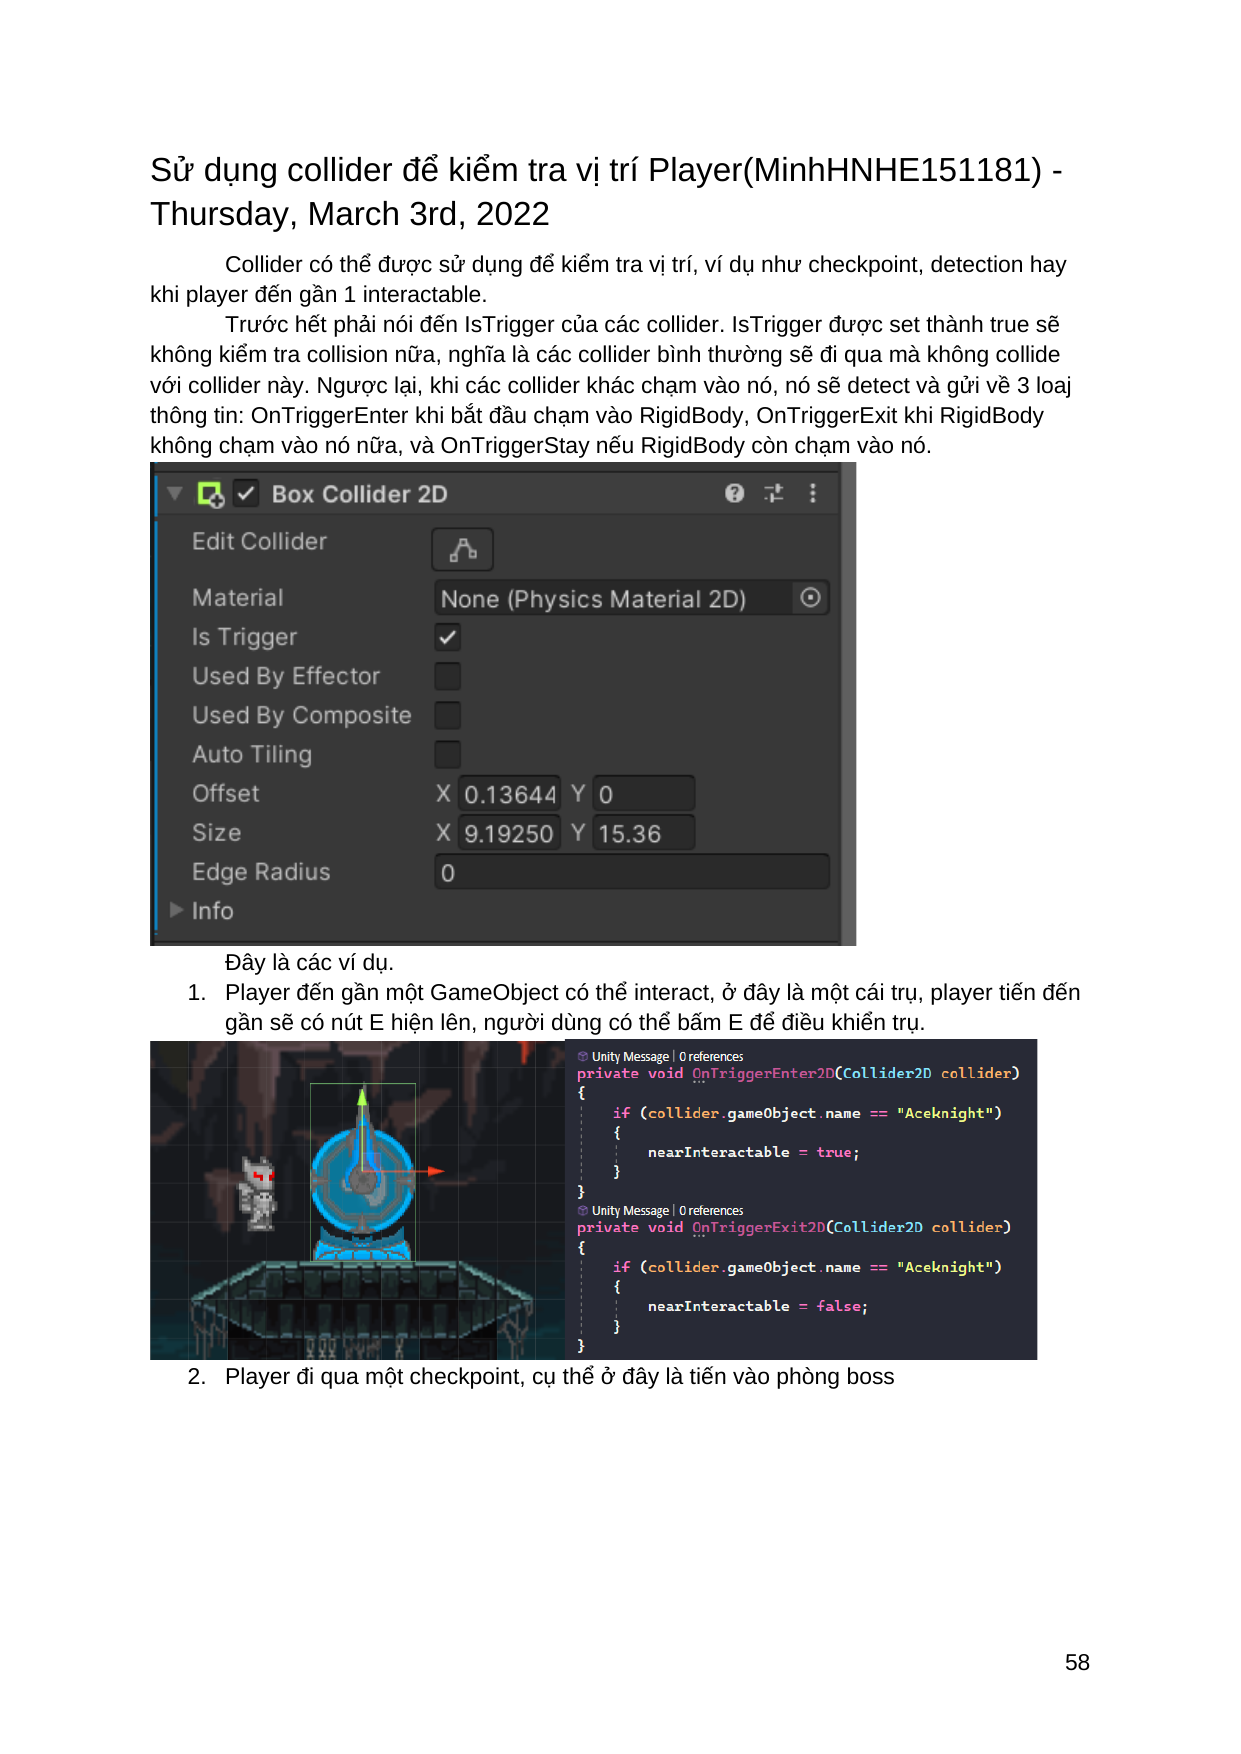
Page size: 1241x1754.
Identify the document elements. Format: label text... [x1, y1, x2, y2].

picture [150, 1039, 1038, 1360]
text Đây là các ví dụ. [150, 949, 1090, 975]
picture [150, 462, 857, 946]
text Trước hết phải nói đến IsTrigger của các collider. IsTrigger được set thành true sẽ không kiểm tra collision nữa, nghĩa là các collider bình thường sẽ đi qua mà không collide với collider này. Ngược lại, khi các collider khác chạm vào nó, nó sẽ detect và gửi về 3 loaj thông tin: OnTriggerEnter khi bắt đầu chạm vào RigidBody, OnTriggerExit khi RigidBody không chạm vào nó nữa, và OnTriggerStay nếu RigidBody còn chạm vào nó. [150, 311, 1090, 458]
list Player đến gần một GameObject có thể interact, ở đây là một cái trụ, player tiến đến gần sẽ có nút E hiện lên, người dùng có thể bấm E để điều khiển trụ. [187, 979, 1090, 1036]
subtitle Sử dụng collider để kiểm tra vị trí Player(MinhHNHE151181) - Thursday, March 3rd, 2022 [150, 150, 1090, 233]
list Player đi qua một checkpoint, cụ thể ở đây là tiến vào phòng boss [187, 1363, 1090, 1389]
text Collider có thể được sử dụng để kiểm tra vị trí, ví dụ như checkpoint, detection hay khi player đến gần 1 interactable. [150, 251, 1090, 307]
